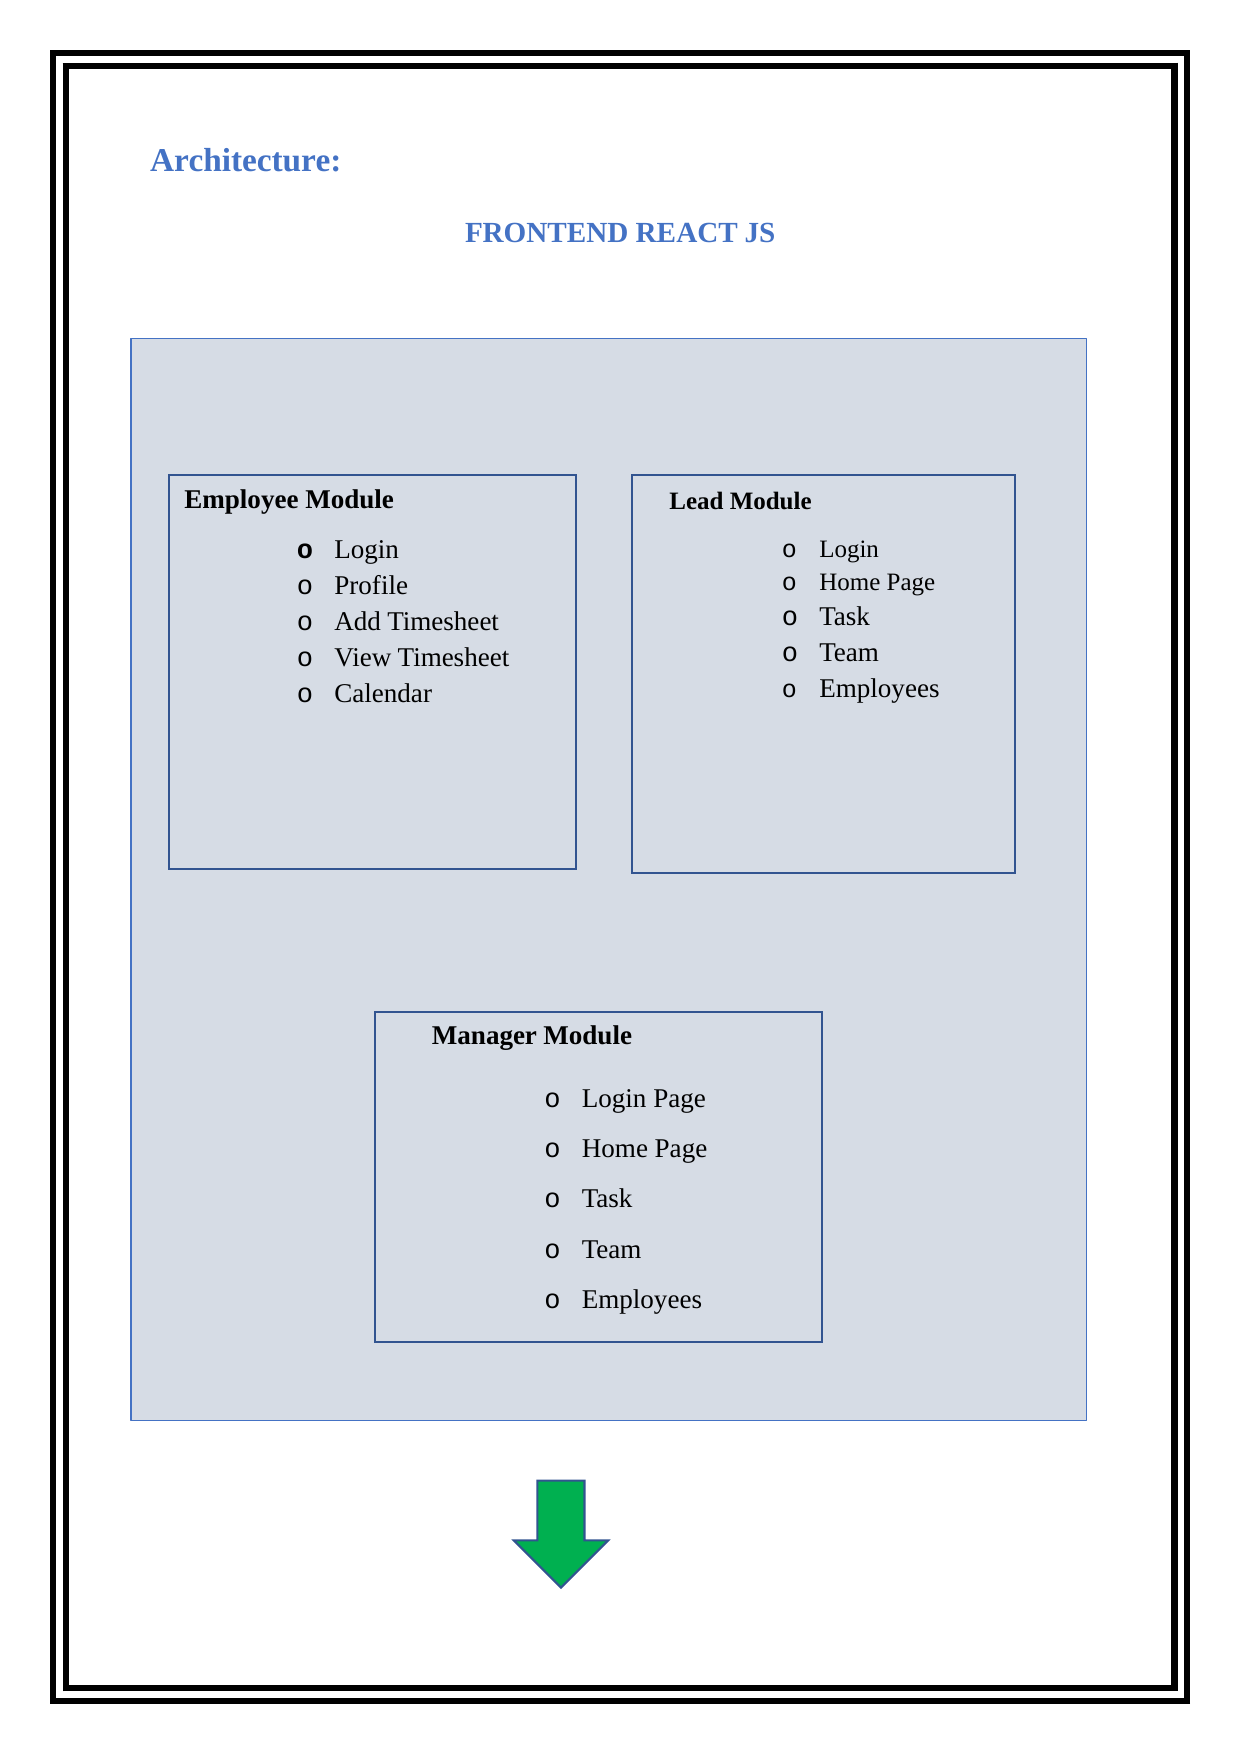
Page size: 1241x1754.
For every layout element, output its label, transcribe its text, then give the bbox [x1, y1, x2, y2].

text FRONTEND REACT JS [150, 215, 1090, 248]
text Architecture: [150, 141, 1090, 179]
